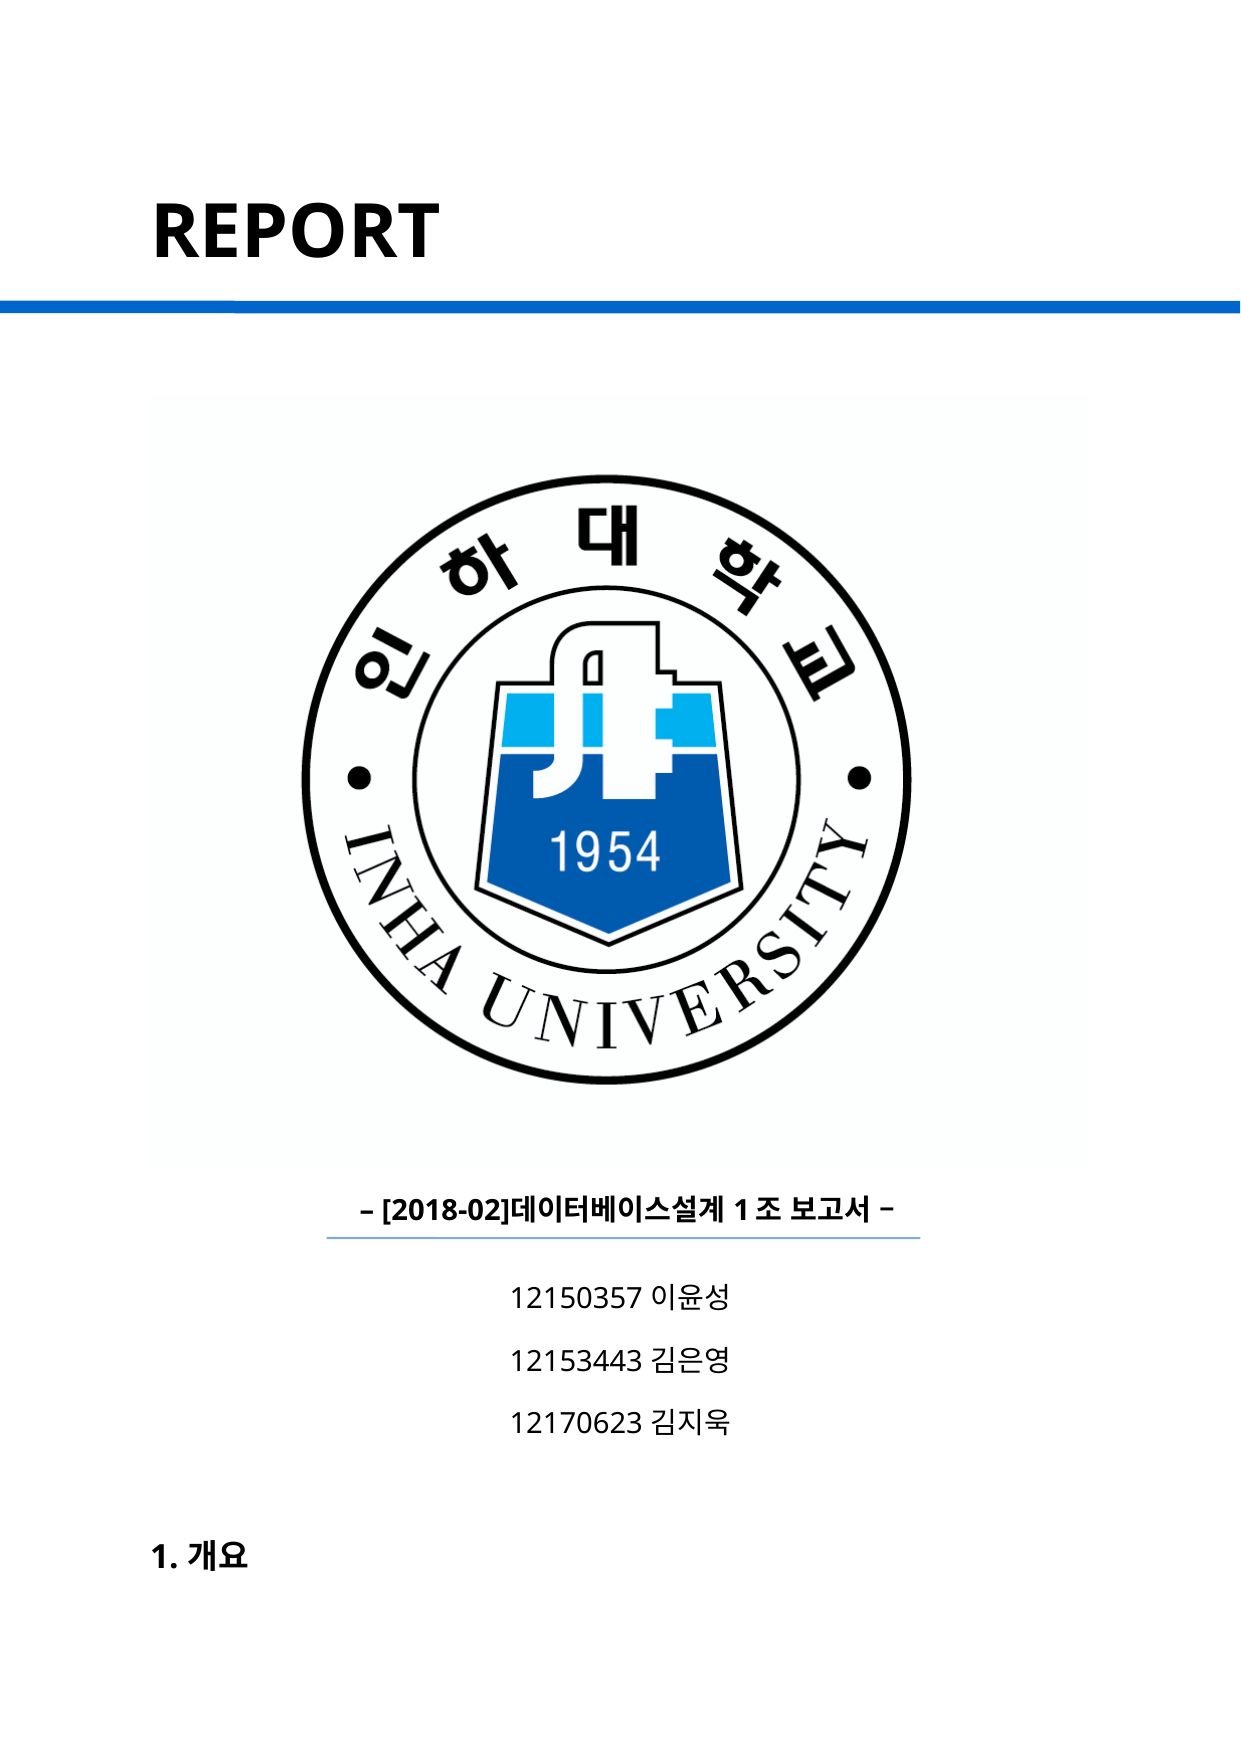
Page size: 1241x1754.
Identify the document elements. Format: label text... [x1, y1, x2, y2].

text 12150357 이윤성 [150, 1275, 1090, 1317]
title 1. 개요 [150, 1530, 1090, 1578]
text 12170623 김지욱 [150, 1400, 1090, 1442]
picture [150, 394, 1089, 1168]
text 12153443 김은영 [150, 1337, 1090, 1380]
text – [2018-02]데이터베이스설계 1조 보고서 – [164, 1187, 1090, 1229]
text REPORT [150, 177, 1090, 279]
